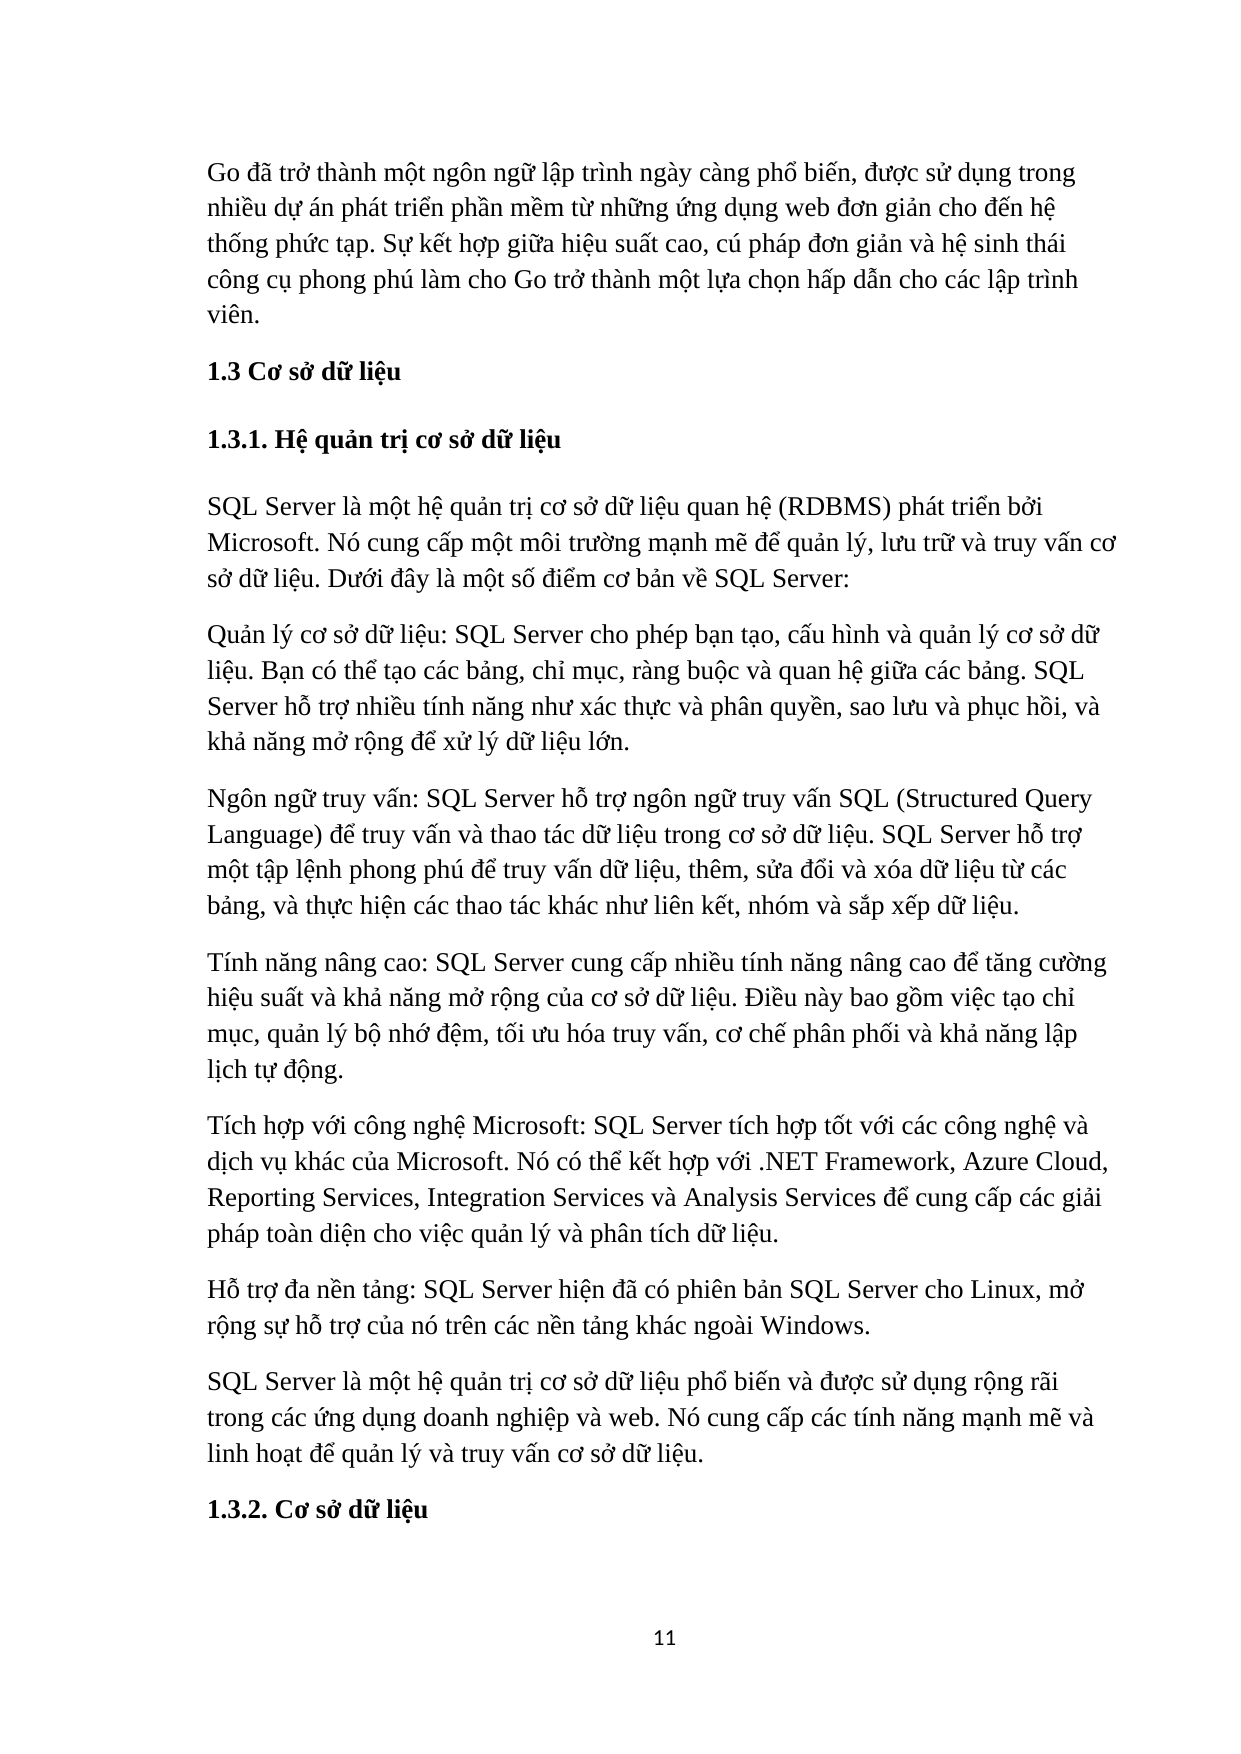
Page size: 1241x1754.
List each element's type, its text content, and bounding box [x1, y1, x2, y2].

text 1.3 Cơ sở dữ liệu [207, 355, 1122, 386]
text Quản lý cơ sở dữ liệu: SQL Server cho phép bạn tạo, cấu hình và quản lý cơ sở dữ liệu. Bạn có thể tạo các bảng, chỉ mục, ràng buộc và quan hệ giữa các bảng. SQL Server hỗ trợ nhiều tính năng như xác thực và phân quyền, sao lưu và phục hồi, và khả năng mở rộng để xử lý dữ liệu lớn. [207, 618, 1122, 757]
text Tích hợp với công nghệ Microsoft: SQL Server tích hợp tốt với các công nghệ và dịch vụ khác của Microsoft. Nó có thể kết hợp với .NET Framework, Azure Cloud, Reporting Services, Integration Services và Analysis Services để cung cấp các giải pháp toàn diện cho việc quản lý và phân tích dữ liệu. [207, 1109, 1122, 1248]
text 1.3.2. Cơ sở dữ liệu [207, 1493, 1122, 1525]
text Ngôn ngữ truy vấn: SQL Server hỗ trợ ngôn ngữ truy vấn SQL (Structured Query Language) để truy vấn và thao tác dữ liệu trong cơ sở dữ liệu. SQL Server hỗ trợ một tập lệnh phong phú để truy vấn dữ liệu, thêm, sửa đổi và xóa dữ liệu từ các bảng, và thực hiện các thao tác khác như liên kết, nhóm và sắp xếp dữ liệu. [207, 782, 1122, 920]
text Hỗ trợ đa nền tảng: SQL Server hiện đã có phiên bản SQL Server cho Linux, mở rộng sự hỗ trợ của nó trên các nền tảng khác ngoài Windows. [207, 1273, 1122, 1340]
text SQL Server là một hệ quản trị cơ sở dữ liệu quan hệ (RDBMS) phát triển bởi Microsoft. Nó cung cấp một môi trường mạnh mẽ để quản lý, lưu trữ và truy vấn cơ sở dữ liệu. Dưới đây là một số điểm cơ bản về SQL Server: [207, 490, 1122, 593]
text SQL Server là một hệ quản trị cơ sở dữ liệu phổ biến và được sử dụng rộng rãi trong các ứng dụng doanh nghiệp và web. Nó cung cấp các tính năng mạnh mẽ và linh hoạt để quản lý và truy vấn cơ sở dữ liệu. [207, 1366, 1122, 1468]
text Go đã trở thành một ngôn ngữ lập trình ngày càng phổ biến, được sử dụng trong nhiều dự án phát triển phần mềm từ những ứng dụng web đơn giản cho đến hệ thống phức tạp. Sự kết hợp giữa hiệu suất cao, cú pháp đơn giản và hệ sinh thái công cụ phong phú làm cho Go trở thành một lựa chọn hấp dẫn cho các lập trình viên. [207, 156, 1122, 330]
text Tính năng nâng cao: SQL Server cung cấp nhiều tính năng nâng cao để tăng cường hiệu suất và khả năng mở rộng của cơ sở dữ liệu. Điều này bao gồm việc tạo chỉ mục, quản lý bộ nhớ đệm, tối ưu hóa truy vấn, cơ chế phân phối và khả năng lập lịch tự động. [207, 946, 1122, 1084]
text 1.3.1. Hệ quản trị cơ sở dữ liệu [207, 423, 1122, 454]
